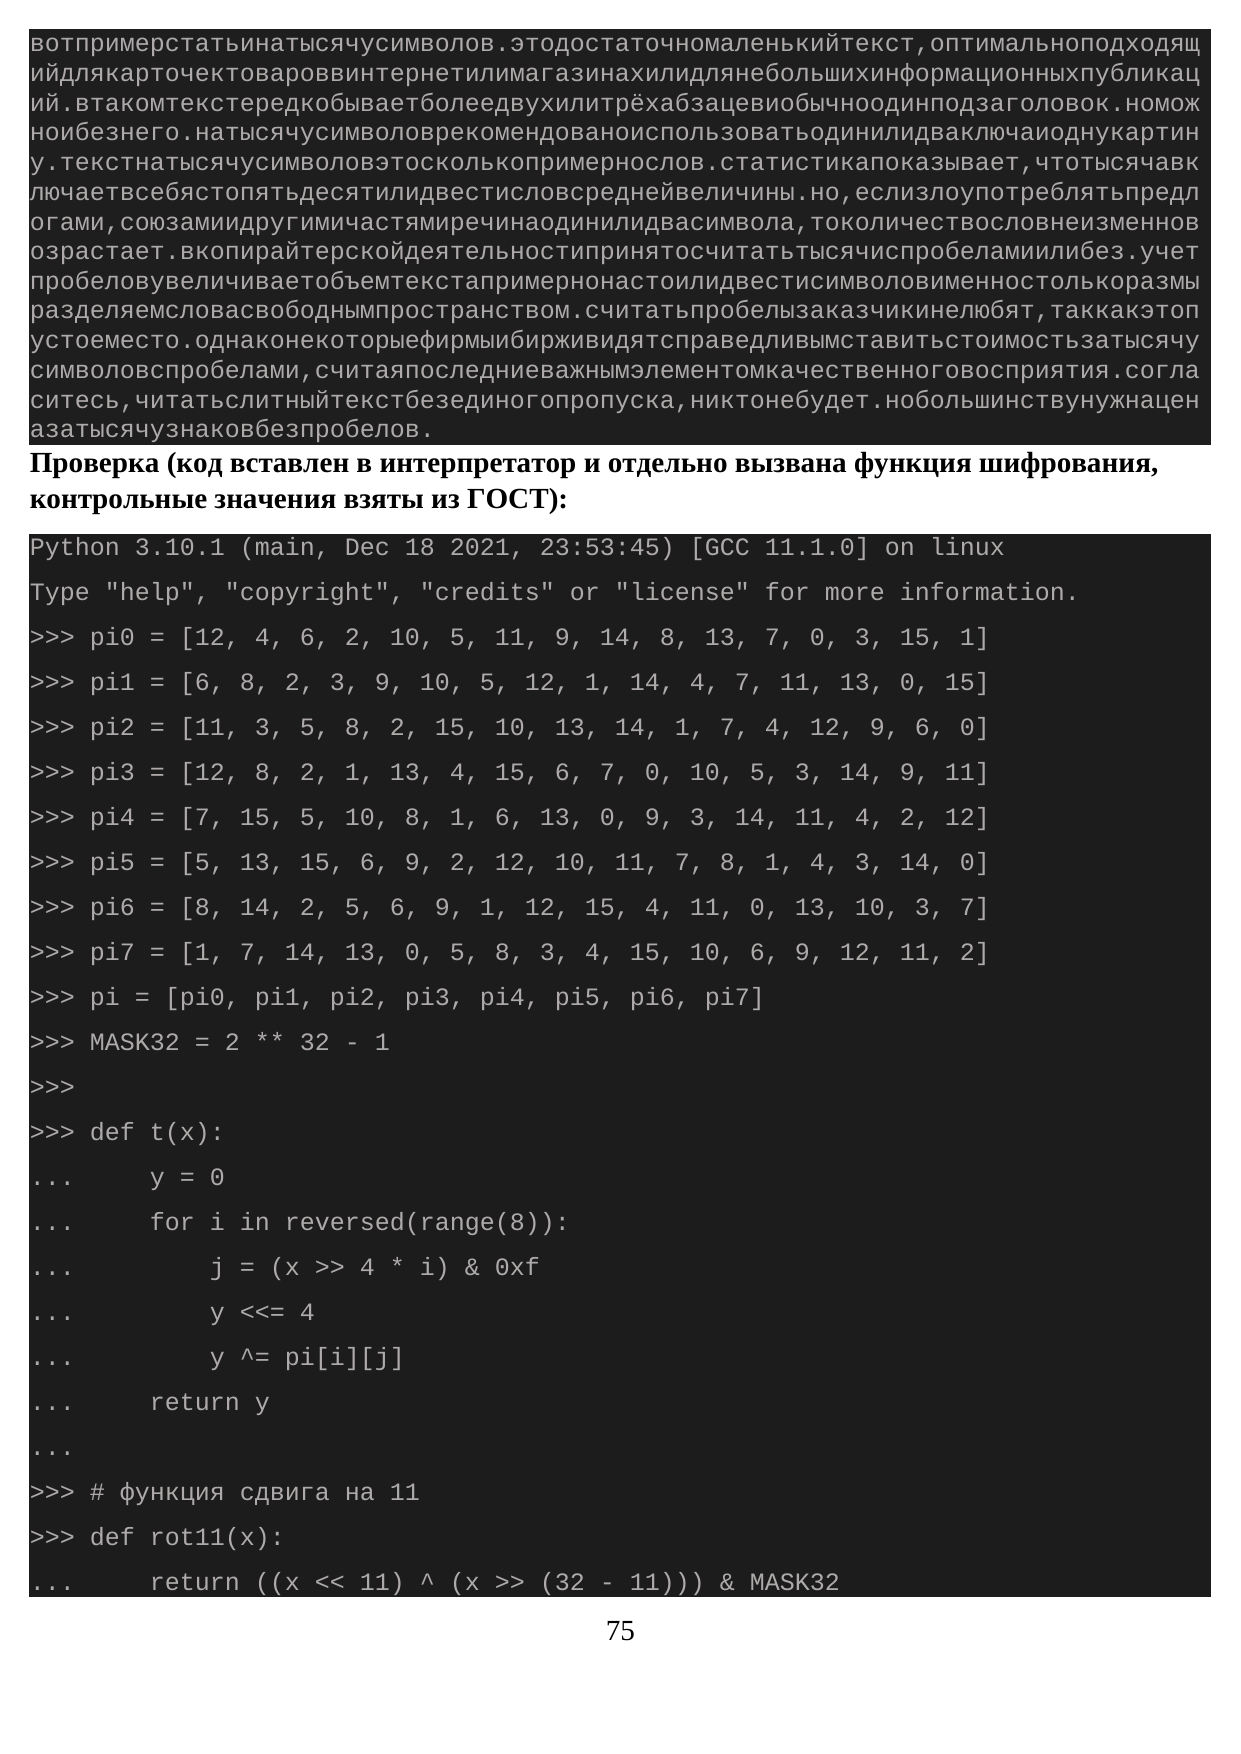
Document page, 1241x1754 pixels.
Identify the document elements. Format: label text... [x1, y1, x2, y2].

text >>> [29, 1074, 1211, 1102]
text ... y = 0 [29, 1164, 1211, 1192]
text >>> pi7 = [1, 7, 14, 13, 0, 5, 8, 3, 4, 15, 10, 6, 9, 12, 11, 2] [29, 939, 1211, 967]
text вотпримерстатьинатысячусимволов.этодостаточномаленькийтекст,оптимальноподходящийдлякарточектовароввинтернетилимагазинахилидлянебольшихинформационныхпубликаций.втакомтекстередкобываетболеедвухилитрёхабзацевиобычноодинподзаголовок.номожноибезнего.натысячусимволоврекомендованоиспользоватьодинилидваключаиоднукартину.текстнатысячусимволовэтосколькопримернослов.статистикапоказывает,чтотысячавключаетвсебястопятьдесятилидвестисловсреднейвеличины.но,еслизлоупотреблятьпредлогами,союзамиидругимичастямиречинаодинилидвасимвола,токоличествословнеизменновозрастает.вкопирайтерскойдеятельностипринятосчитатьтысячиспробеламиилибез.учетпробеловувеличиваетобъемтекстапримернонастоилидвестисимволовименностолькоразмыразделяемсловасвободнымпространством.считатьпробелызаказчикинелюбят,таккакэтопустоеместо.однаконекоторыефирмыибирживидятсправедливымставитьстоимостьзатысячусимволовспробелами,считаяпоследниеважнымэлементомкачественноговосприятия.согласитесь,читатьслитныйтекстбезединогопропуска,никтонебудет.нобольшинствунужнаценазатысячузнаковбезпробелов. [29, 29, 1211, 445]
text ... return y [29, 1389, 1211, 1417]
text >>> pi6 = [8, 14, 2, 5, 6, 9, 1, 12, 15, 4, 11, 0, 13, 10, 3, 7] [29, 894, 1211, 922]
text >>> pi3 = [12, 8, 2, 1, 13, 4, 15, 6, 7, 0, 10, 5, 3, 14, 9, 11] [29, 759, 1211, 787]
text >>> def t(x): [29, 1119, 1211, 1147]
text >>> pi2 = [11, 3, 5, 8, 2, 15, 10, 13, 14, 1, 7, 4, 12, 9, 6, 0] [29, 714, 1211, 742]
text Type "help", "copyright", "credits" or "license" for more information. [29, 579, 1211, 607]
text >>> pi5 = [5, 13, 15, 6, 9, 2, 12, 10, 11, 7, 8, 1, 4, 3, 14, 0] [29, 849, 1211, 877]
text ... j = (x >> 4 * i) & 0xf [29, 1254, 1211, 1282]
text ... return ((x << 11) ^ (x >> (32 - 11))) & MASK32 [29, 1569, 1211, 1597]
text >>> pi0 = [12, 4, 6, 2, 10, 5, 11, 9, 14, 8, 13, 7, 0, 3, 15, 1] [29, 624, 1211, 652]
text >>> pi4 = [7, 15, 5, 10, 8, 1, 6, 13, 0, 9, 3, 14, 11, 4, 2, 12] [29, 804, 1211, 832]
text >>> def rot11(x): [29, 1524, 1211, 1552]
text ... for i in reversed(range(8)): [29, 1209, 1211, 1237]
text ... y ^= pi[i][j] [29, 1344, 1211, 1372]
text ... [29, 1434, 1211, 1462]
text ... y <<= 4 [29, 1299, 1211, 1327]
text >>> pi = [pi0, pi1, pi2, pi3, pi4, pi5, pi6, pi7] [29, 984, 1211, 1012]
text >>> pi1 = [6, 8, 2, 3, 9, 10, 5, 12, 1, 14, 4, 7, 11, 13, 0, 15] [29, 669, 1211, 697]
text >>> MASK32 = 2 ** 32 - 1 [29, 1029, 1211, 1057]
text Проверка (код вставлен в интерпретатор и отдельно вызвана функция шифрования, контрольные значения взяты из ГОСТ): [29, 445, 1211, 515]
text Python 3.10.1 (main, Dec 18 2021, 23:53:45) [GCC 11.1.0] on linux [29, 534, 1211, 562]
text >>> # функция сдвига на 11 [29, 1479, 1211, 1507]
